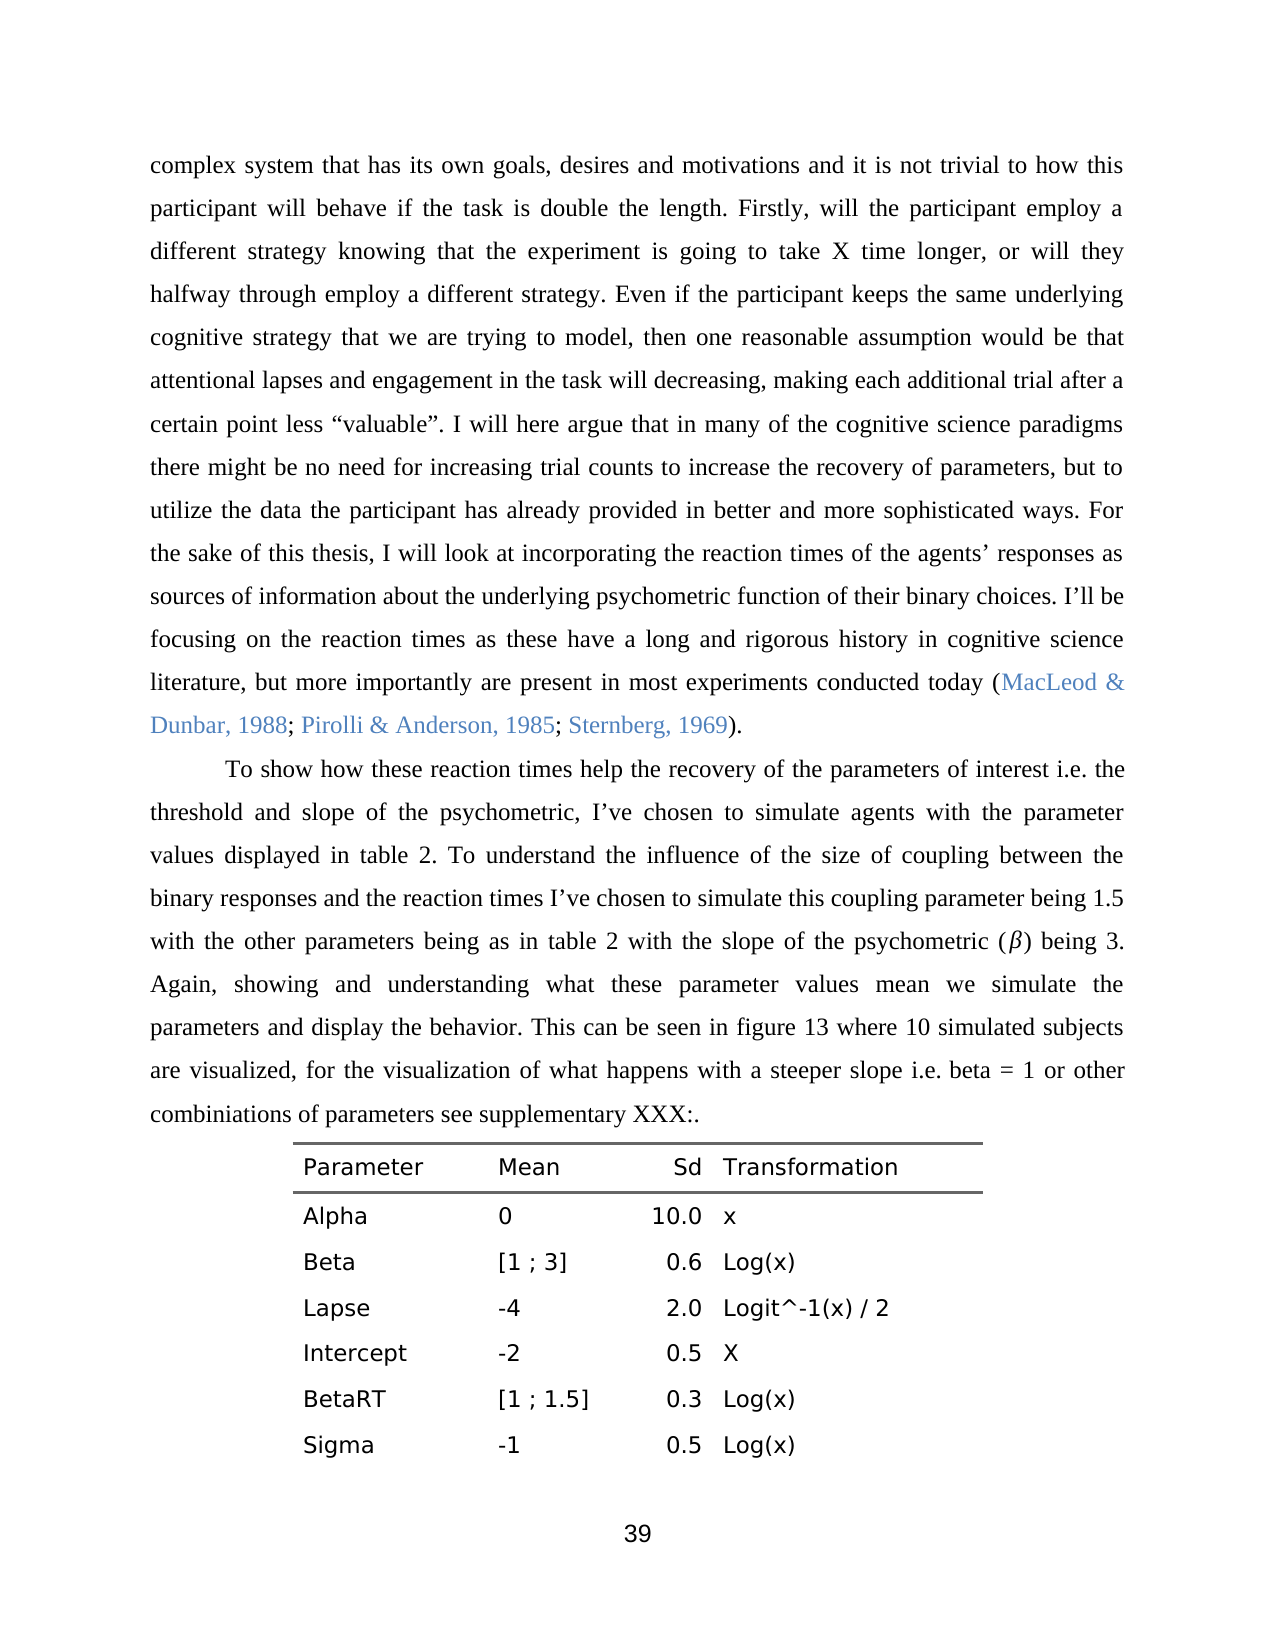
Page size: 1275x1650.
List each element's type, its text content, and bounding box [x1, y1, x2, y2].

table_cell BetaRT [293, 1377, 487, 1423]
table_cell -4 [488, 1286, 600, 1331]
table_cell Intercept [293, 1331, 487, 1377]
table_cell [1 ; 1.5] [488, 1377, 600, 1423]
table_cell Sigma [293, 1423, 487, 1469]
table_cell Logit^-1(x) / 2 [713, 1286, 982, 1331]
table_cell 0 [488, 1194, 600, 1240]
table_cell Log(x) [713, 1377, 982, 1423]
table_cell Lapse [293, 1286, 487, 1331]
table_cell 0.6 [600, 1240, 712, 1286]
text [150, 150, 1125, 739]
table_header Mean [488, 1145, 600, 1191]
table_cell 10.0 [600, 1194, 712, 1240]
table_cell Log(x) [713, 1240, 982, 1286]
table_header Transformation [713, 1145, 982, 1191]
table_cell 2.0 [600, 1286, 712, 1331]
table_cell X [713, 1331, 982, 1377]
table_cell 0.3 [600, 1377, 712, 1423]
table_cell -2 [488, 1331, 600, 1377]
table_cell Beta [293, 1240, 487, 1286]
table_cell Alpha [293, 1194, 487, 1240]
table_header Parameter [293, 1145, 487, 1191]
text To show how these reaction times help the recovery of the parameters of interest i.e. the threshold and slope of the psychometric, I’ve chosen to simulate agents with the parameter values displayed in table 2. To understand the influence of the size of coupling between the binary responses and the reaction times I’ve chosen to simulate this coupling parameter being 1.5 with the other parameters being as in table 2 with the slope of the psychometric () being 3. Again, showing and understanding what these parameter values mean we simulate the parameters and display the behavior. This can be seen in figure 13 where 10 simulated subjects are visualized, for the visualization of what happens with a steeper slope i.e. beta = 1 or other combiniations of parameters see supplementary XXX:. [150, 754, 1125, 1127]
table_cell 0.5 [600, 1423, 712, 1469]
table_cell [1 ; 3] [488, 1240, 600, 1286]
table_header Sd [600, 1145, 712, 1191]
table_cell x [713, 1194, 982, 1240]
table_cell Log(x) [713, 1423, 982, 1469]
table_cell -1 [488, 1423, 600, 1469]
table_cell 0.5 [600, 1331, 712, 1377]
